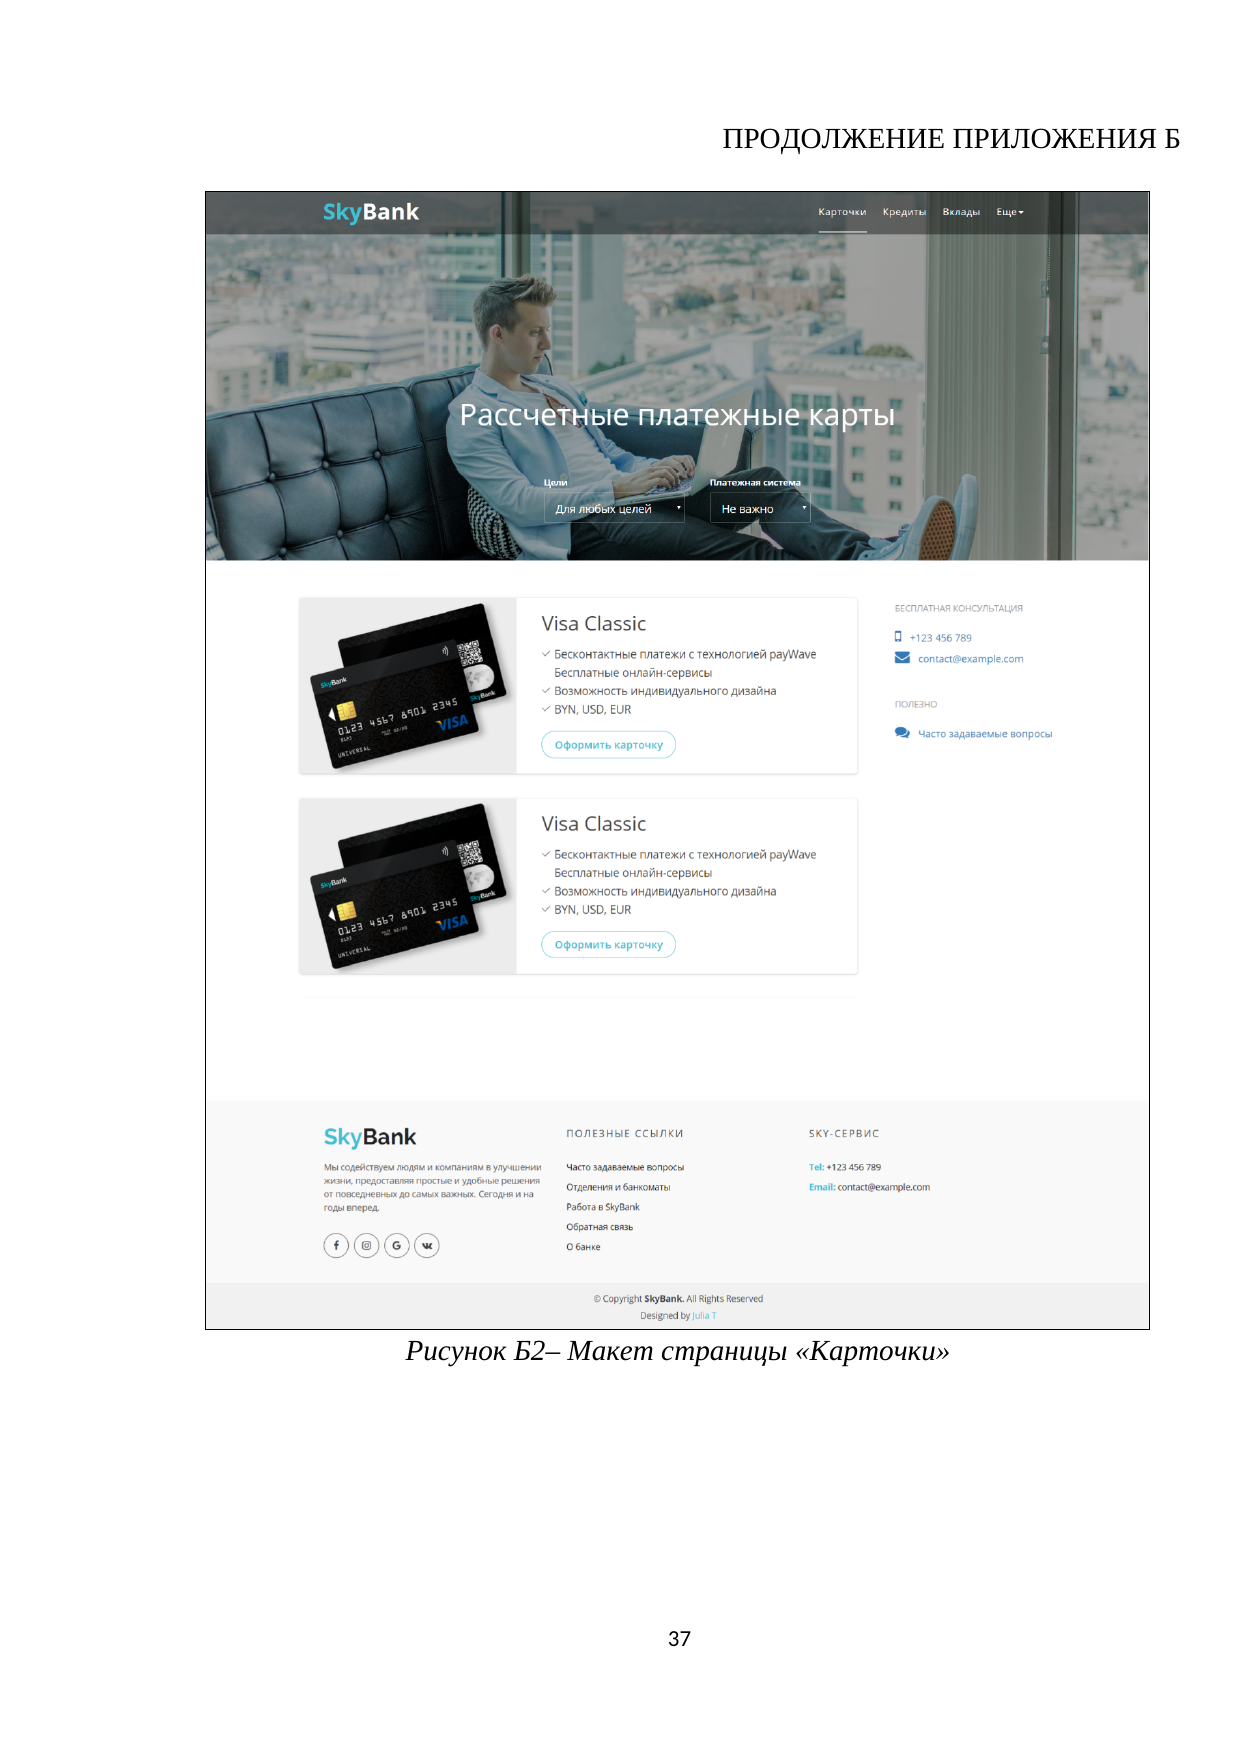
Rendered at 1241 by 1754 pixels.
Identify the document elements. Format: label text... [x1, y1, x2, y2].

text ПРОДОЛЖЕНИЕ ПРИЛОЖЕНИЯ Б [177, 118, 1181, 156]
picture [206, 192, 1149, 1329]
